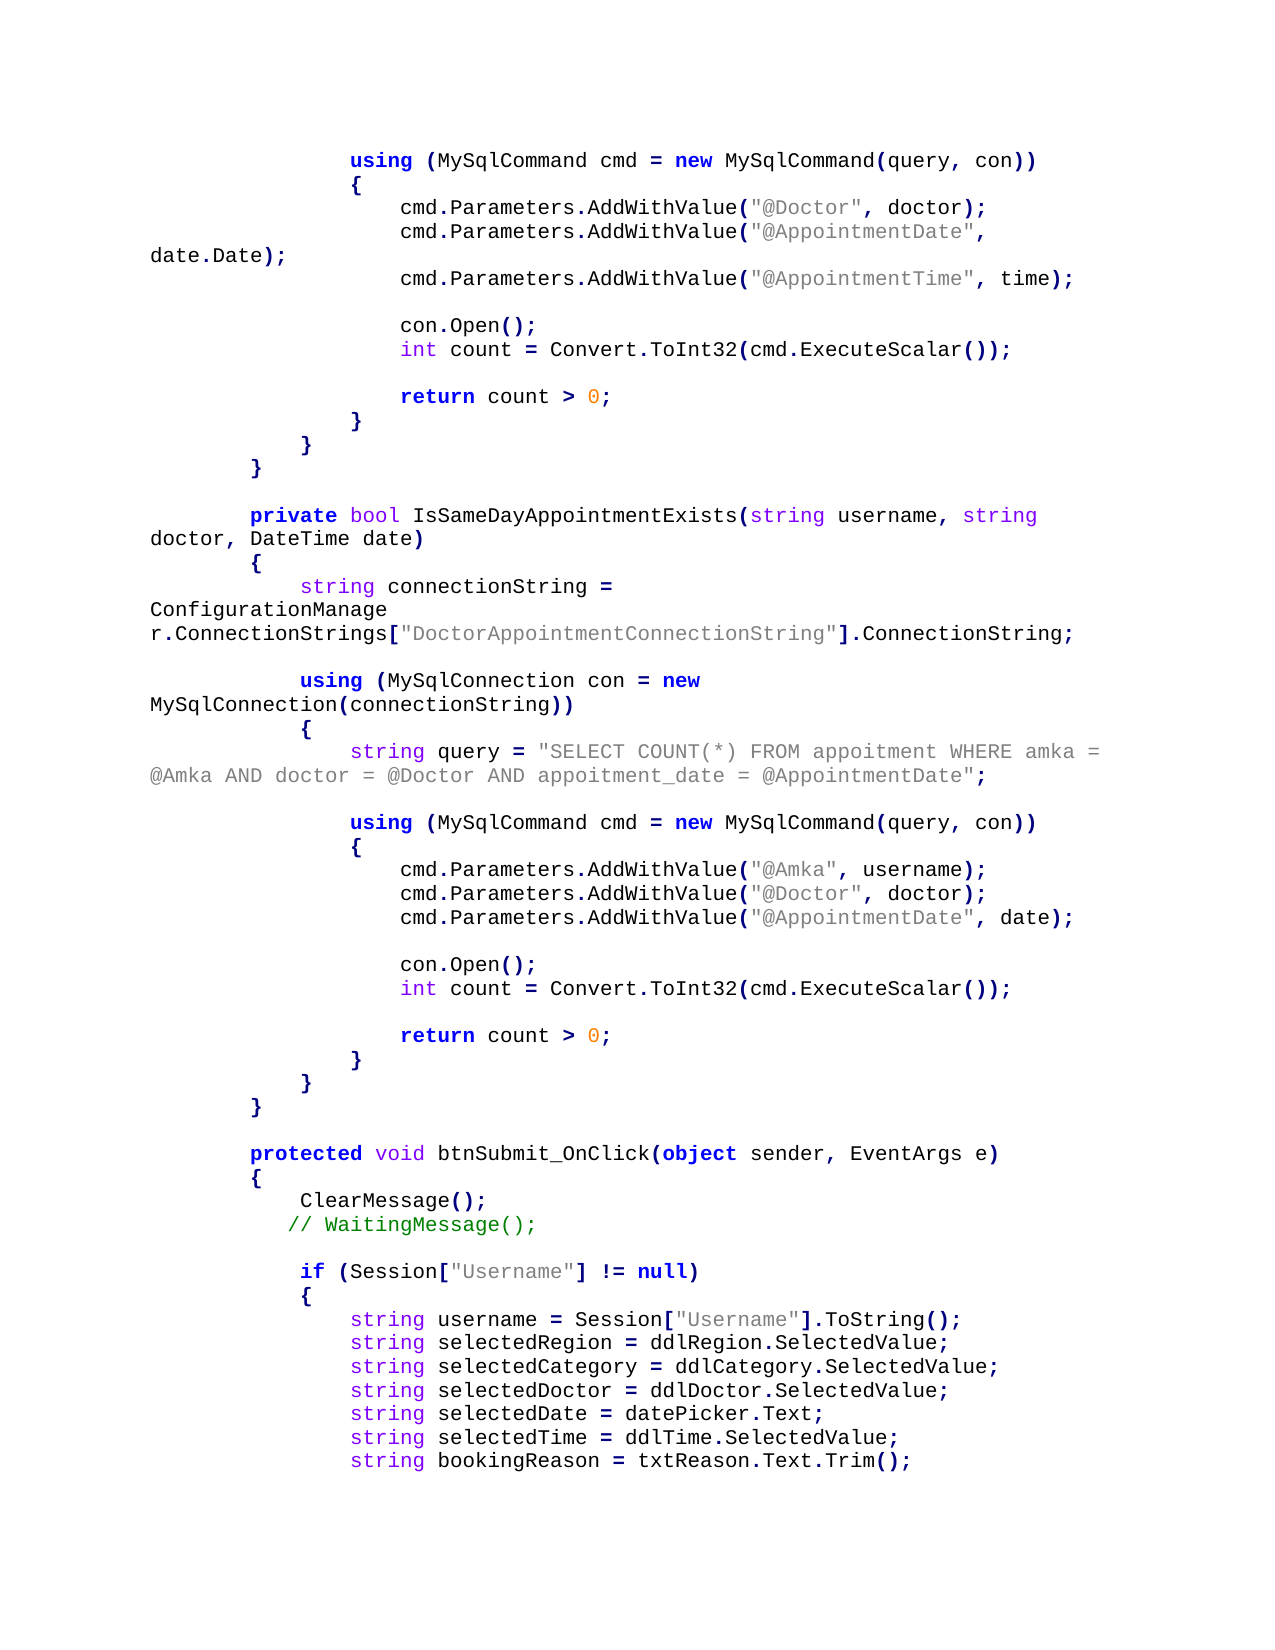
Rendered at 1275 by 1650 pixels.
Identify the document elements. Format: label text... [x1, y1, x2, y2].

text int count = Convert.ToInt32(cmd.ExecuteScalar()); [150, 339, 1125, 363]
text string selectedTime = ddlTime.SelectedValue; [150, 1427, 1125, 1451]
text string selectedRegion = ddlRegion.SelectedValue; [150, 1332, 1125, 1356]
text { [150, 174, 1125, 197]
text // WaitingMessage(); [150, 1214, 1125, 1238]
text string connectionString = ConfigurationManager.ConnectionStrings["DoctorAppointmentConnectionString"].ConnectionString; [150, 576, 1125, 647]
text return count > 0; [150, 1025, 1125, 1048]
text } [150, 1048, 1125, 1072]
text cmd.Parameters.AddWithValue("@Doctor", doctor); [150, 883, 1125, 907]
text if (Session["Username"] != null) [150, 1261, 1125, 1285]
text cmd.Parameters.AddWithValue("@Amka", username); [150, 859, 1125, 883]
text private bool IsSameDayAppointmentExists(string username, string doctor, DateTime date) [150, 505, 1125, 552]
text using (MySqlCommand cmd = new MySqlCommand(query, con)) [150, 812, 1125, 836]
text { [150, 836, 1125, 859]
text { [150, 552, 1125, 576]
text con.Open(); [150, 954, 1125, 978]
text using (MySqlConnection con = new MySqlConnection(connectionString)) [150, 670, 1125, 717]
text string bookingReason = txtReason.Text.Trim(); [150, 1451, 1125, 1474]
text con.Open(); [150, 316, 1125, 339]
text return count > 0; [150, 386, 1125, 410]
text { [150, 1285, 1125, 1309]
text cmd.Parameters.AddWithValue("@AppointmentTime", time); [150, 268, 1125, 292]
text string selectedDoctor = ddlDoctor.SelectedValue; [150, 1379, 1125, 1403]
text cmd.Parameters.AddWithValue("@Doctor", doctor); [150, 197, 1125, 221]
text ClearMessage(); [150, 1190, 1125, 1214]
text int count = Convert.ToInt32(cmd.ExecuteScalar()); [150, 978, 1125, 1001]
text cmd.Parameters.AddWithValue("@AppointmentDate", date); [150, 907, 1125, 930]
text { [150, 717, 1125, 741]
text string username = Session["Username"].ToString(); [150, 1309, 1125, 1332]
text string query = "SELECT COUNT(*) FROM appoitment WHERE amka = @Amka AND doctor = @Doctor AND appoitment_date = @AppointmentDate"; [150, 741, 1125, 788]
text } [150, 1072, 1125, 1096]
text string selectedCategory = ddlCategory.SelectedValue; [150, 1356, 1125, 1379]
text } [150, 434, 1125, 457]
text } [150, 1096, 1125, 1119]
text cmd.Parameters.AddWithValue("@AppointmentDate", date.Date); [150, 221, 1125, 268]
text } [150, 457, 1125, 481]
text protected void btnSubmit_OnClick(object sender, EventArgs e) [150, 1143, 1125, 1167]
text } [150, 410, 1125, 434]
text { [150, 1167, 1125, 1190]
text using (MySqlCommand cmd = new MySqlCommand(query, con)) [150, 150, 1125, 174]
text string selectedDate = datePicker.Text; [150, 1403, 1125, 1427]
